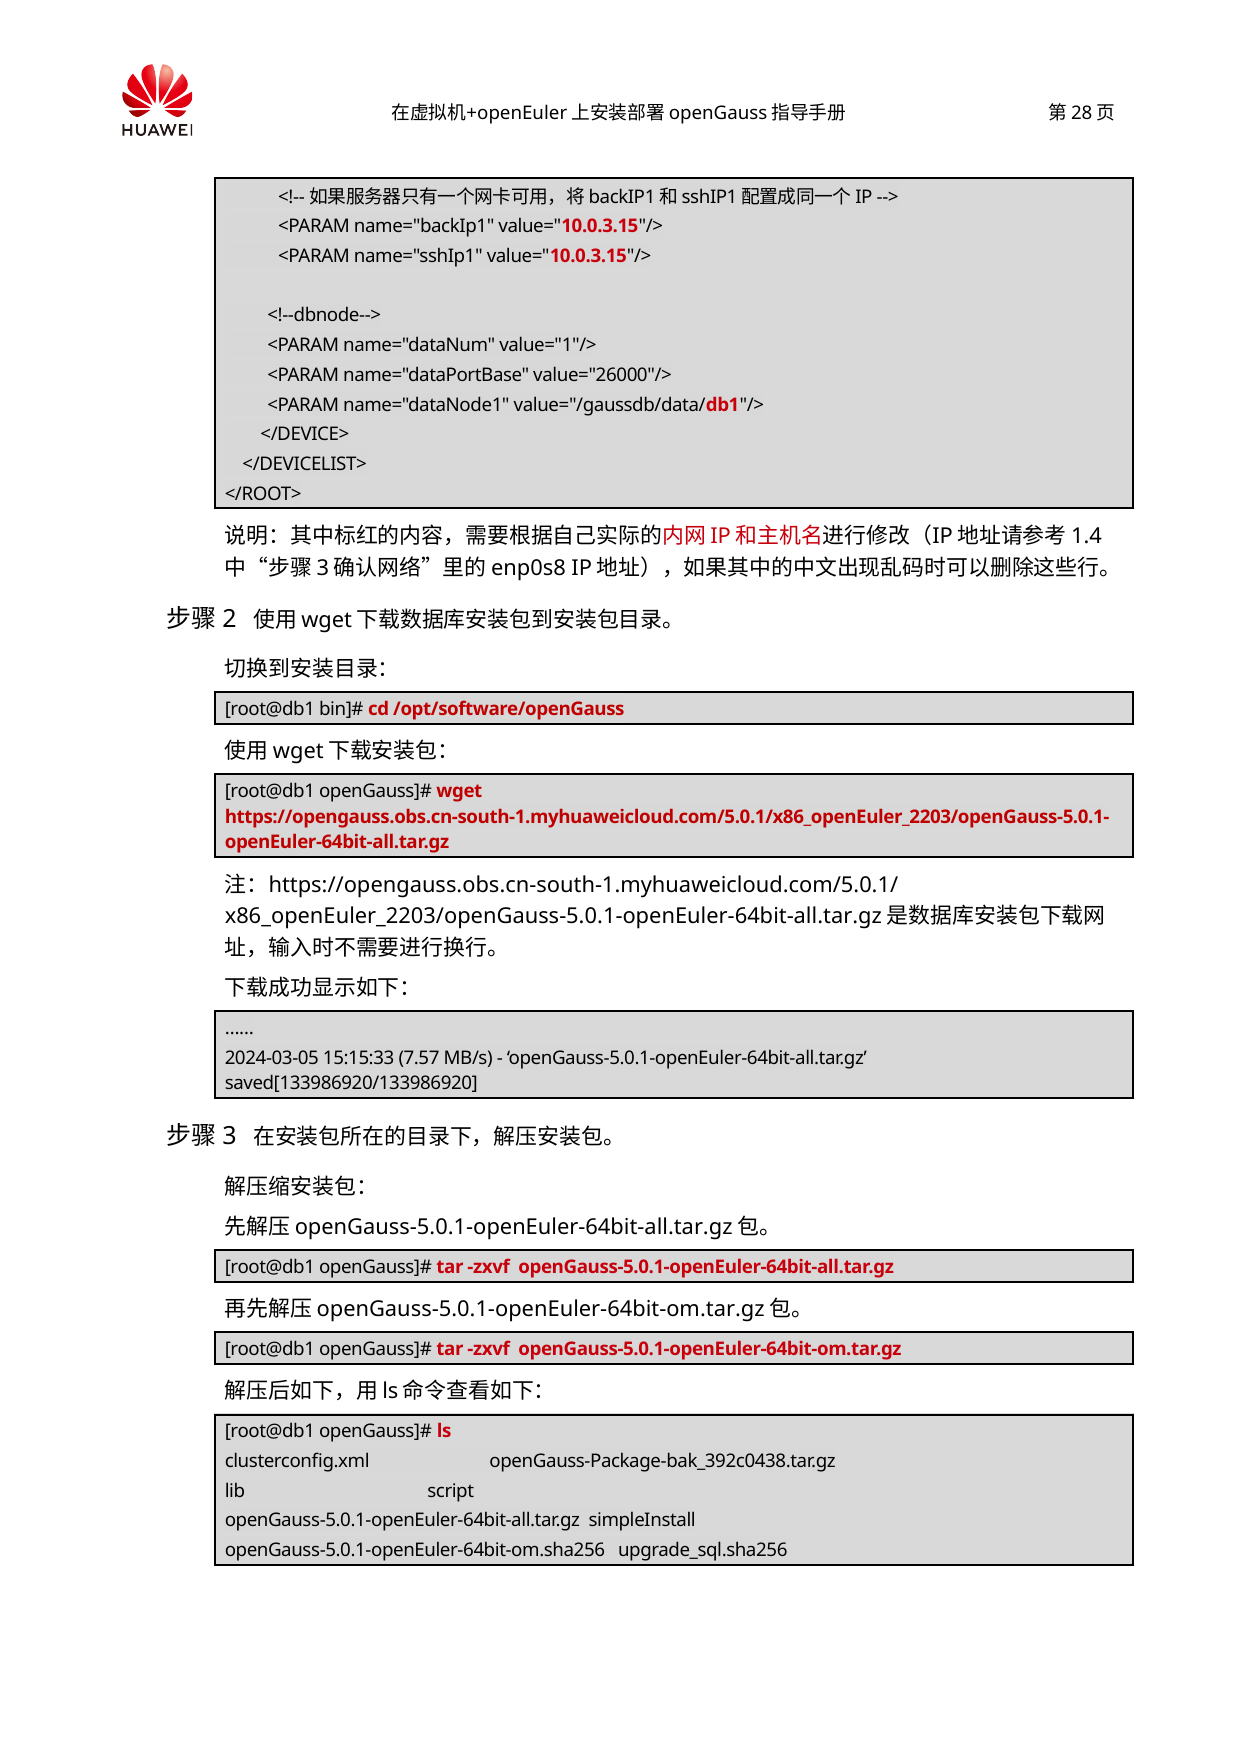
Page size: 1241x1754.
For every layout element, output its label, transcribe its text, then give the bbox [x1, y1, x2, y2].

text [root@db1 bin]# cd /opt/software/openGauss [216, 693, 1132, 723]
text <PARAM name="dataNode1" value="/gaussdb/data/db1"/> [216, 387, 1132, 416]
text [root@db1 openGauss]# wget https://opengauss.obs.cn-south-1.myhuaweicloud.com/5.0.1/x86_openEuler_2203/openGauss-5.0.1-openEuler-64bit-all.tar.gz [216, 775, 1132, 856]
text <PARAM name="sshIp1" value="10.0.3.15"/> [216, 238, 1132, 268]
text </ROOT> [216, 476, 1132, 507]
text …… [216, 1012, 1132, 1040]
text 再先解压openGauss-5.0.1-openEuler-64bit-om.tar.gz包。 [224, 1291, 1122, 1323]
text lib script [216, 1473, 1132, 1502]
text [root@db1 openGauss]# tar -zxvf openGauss-5.0.1-openEuler-64bit-om.tar.gz [216, 1333, 1132, 1363]
text 解压后如下，用ls命令查看如下： [224, 1373, 1122, 1405]
text <PARAM name="dataPortBase" value="26000"/> [216, 357, 1132, 387]
text 使用wget下载数据库安装包到安装包目录。 [236, 598, 1122, 634]
text </DEVICELIST> [216, 446, 1132, 476]
text <!--dbnode--> [216, 298, 1132, 327]
text 先解压openGauss-5.0.1-openEuler-64bit-all.tar.gz包。 [224, 1209, 1122, 1241]
text openGauss-5.0.1-openEuler-64bit-all.tar.gz simpleInstall [216, 1502, 1132, 1532]
picture [122, 64, 193, 136]
text openGauss-5.0.1-openEuler-64bit-om.sha256 upgrade_sql.sha256 [216, 1532, 1132, 1564]
text [root@db1 openGauss]# ls [216, 1416, 1132, 1443]
text <PARAM name="dataNum" value="1"/> [216, 327, 1132, 357]
text clusterconfig.xml openGauss-Package-bak_392c0438.tar.gz [216, 1443, 1132, 1473]
text [root@db1 openGauss]# tar -zxvf openGauss-5.0.1-openEuler-64bit-all.tar.gz [216, 1251, 1132, 1281]
text 解压缩安装包： [224, 1169, 1122, 1200]
text <!-- 如果服务器只有一个网卡可用，将backIP1和sshIP1配置成同一个IP --> [216, 179, 1132, 208]
text </DEVICE> [216, 416, 1132, 446]
text 说明：其中标红的内容，需要根据自己实际的内网IP和主机名进行修改（IP地址请参考1.4中“步骤3确认网络”里的enp0s8 IP地址），如果其中的中文出现乱码时可以删除这些行。 [224, 518, 1122, 581]
text 在安装包所在的目录下，解压安装包。 [236, 1116, 1122, 1152]
text 切换到安装目录： [224, 651, 1122, 683]
text 使用wget下载安装包： [224, 733, 1122, 765]
text 注：https://opengauss.obs.cn-south-1.myhuaweicloud.com/5.0.1/x86_openEuler_2203/openGauss-5.0.1-openEuler-64bit-all.tar.gz是数据库安装包下载网址，输入时不需要进行换行。 [224, 867, 1122, 962]
text <PARAM name="backIp1" value="10.0.3.15"/> [216, 208, 1132, 238]
text 下载成功显示如下： [224, 970, 1122, 1002]
text 2024-03-05 15:15:33 (7.57 MB/s) - ‘openGauss-5.0.1-openEuler-64bit-all.tar.gz’ saved[133986920/133986920] [216, 1040, 1132, 1097]
